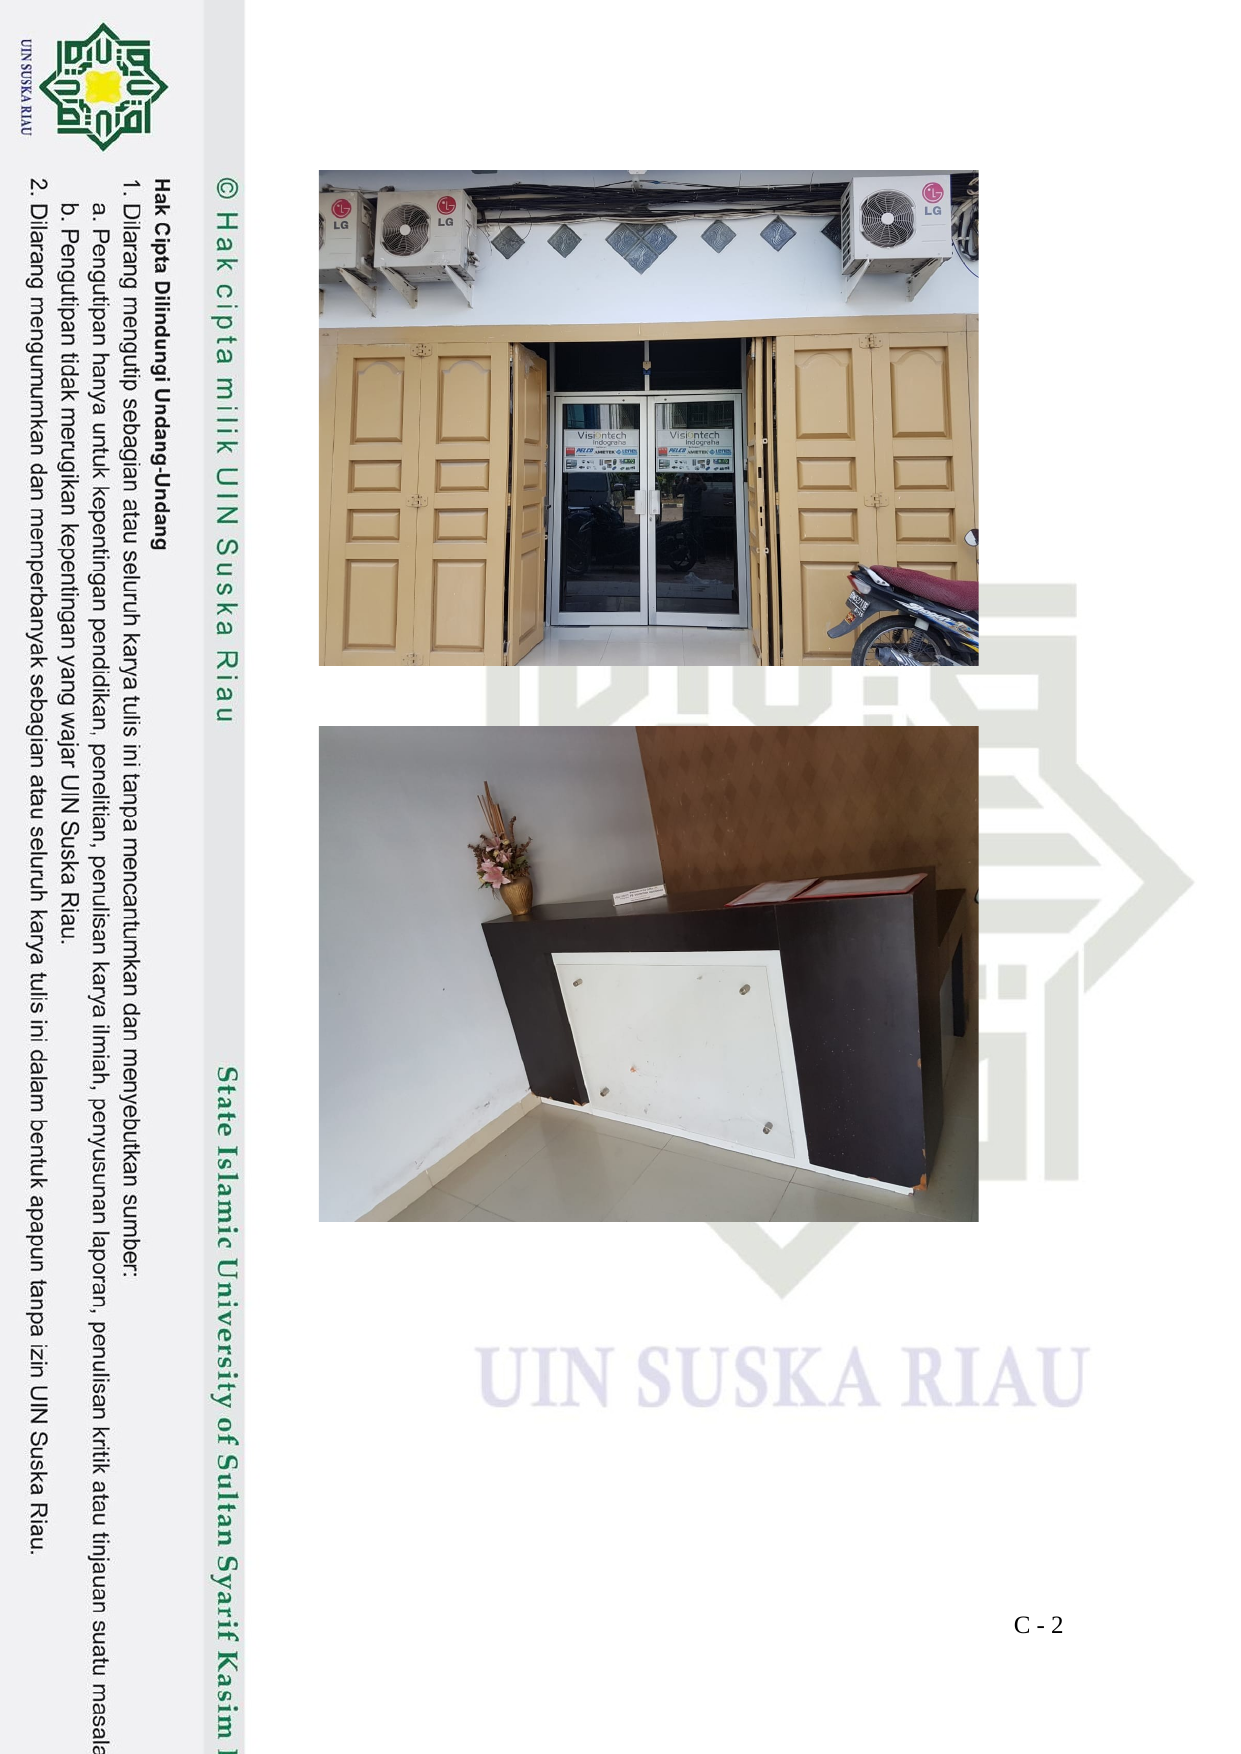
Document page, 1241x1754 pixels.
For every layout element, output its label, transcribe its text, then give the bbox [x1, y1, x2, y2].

picture [0, 0, 1198, 1754]
text C - 2 [228, 1610, 1063, 1639]
